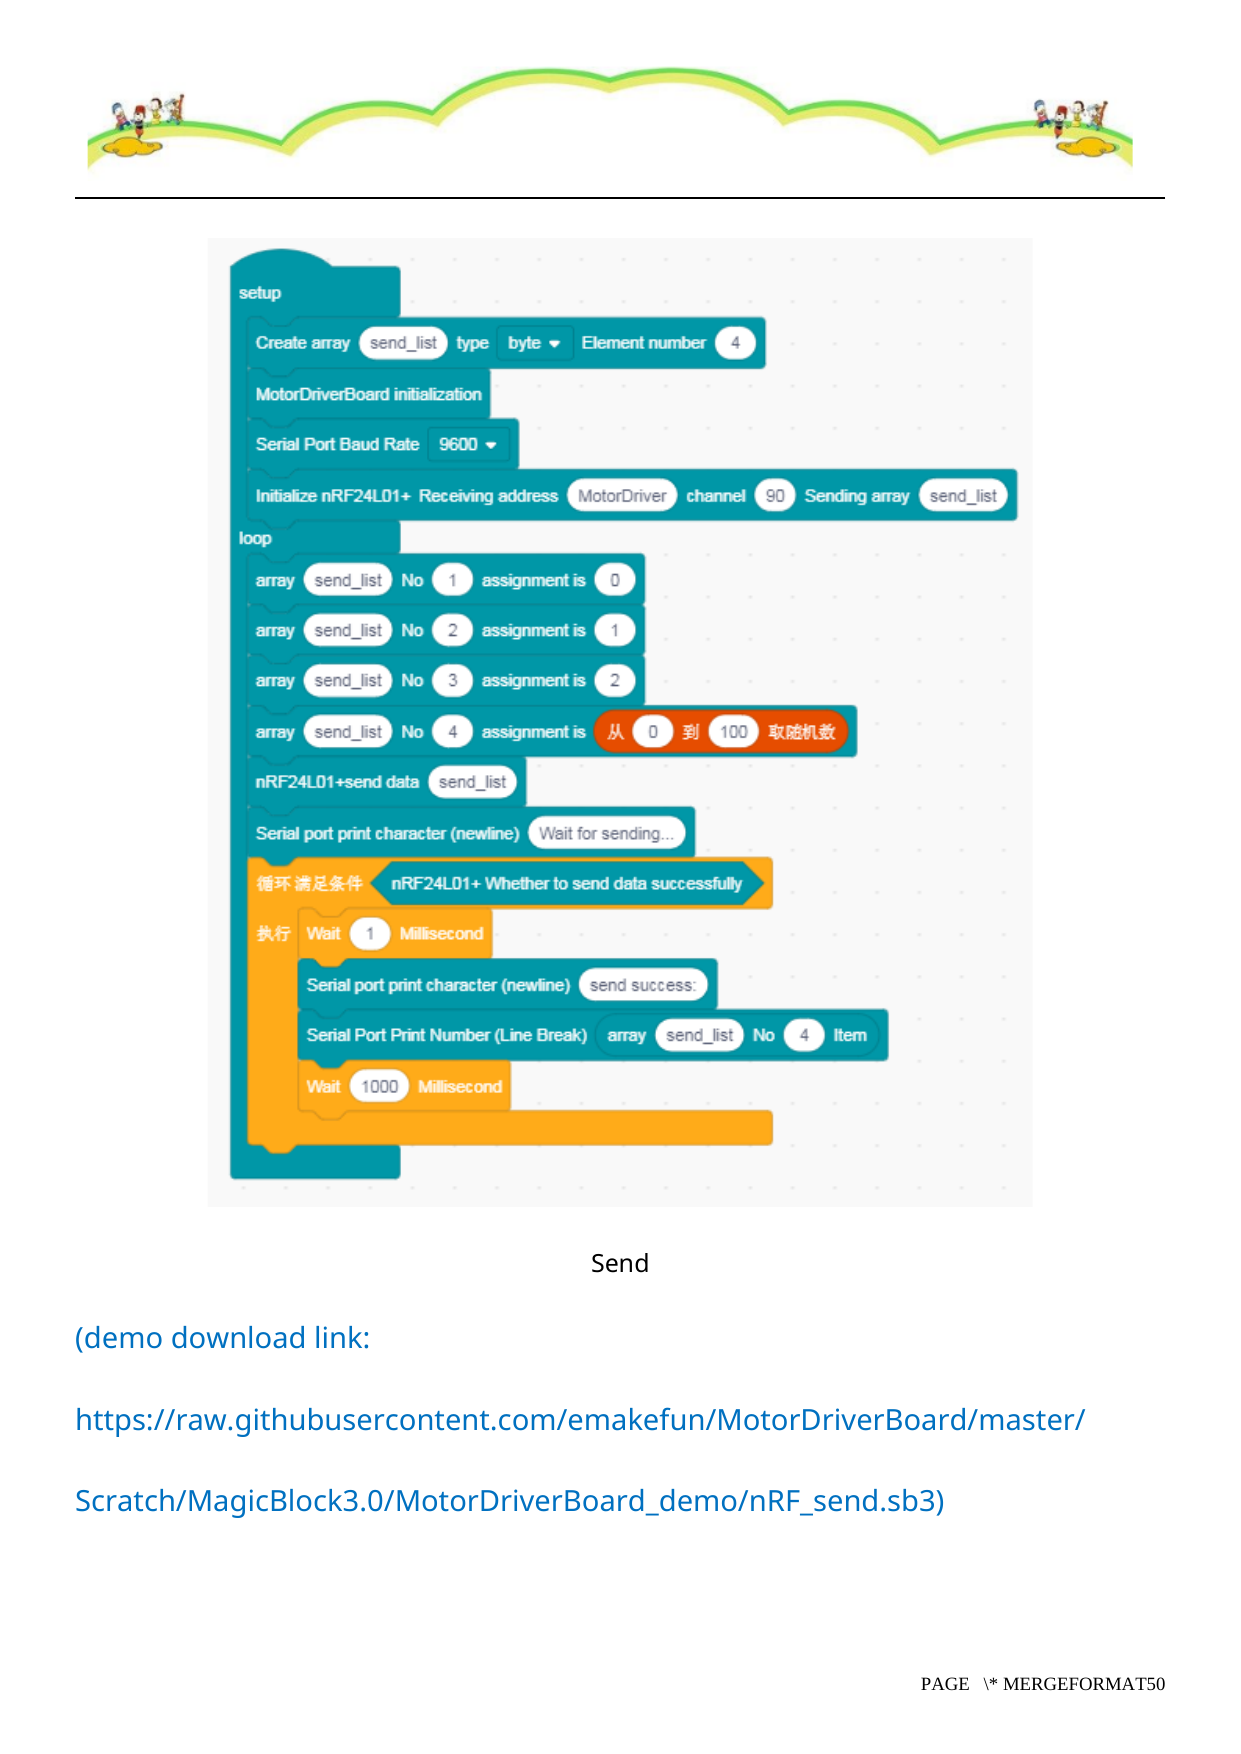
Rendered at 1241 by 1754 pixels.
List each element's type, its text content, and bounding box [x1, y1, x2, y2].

picture [207, 238, 1033, 1207]
picture [87, 58, 1134, 181]
text (demo download link: https://raw.githubusercontent.com/emakefun/MotorDriverBoard/master/Scratch/MagicBlock3.0/MotorDriverBoard_demo/nRF_send.sb3) [75, 1303, 1165, 1534]
text Send [75, 1229, 1165, 1297]
